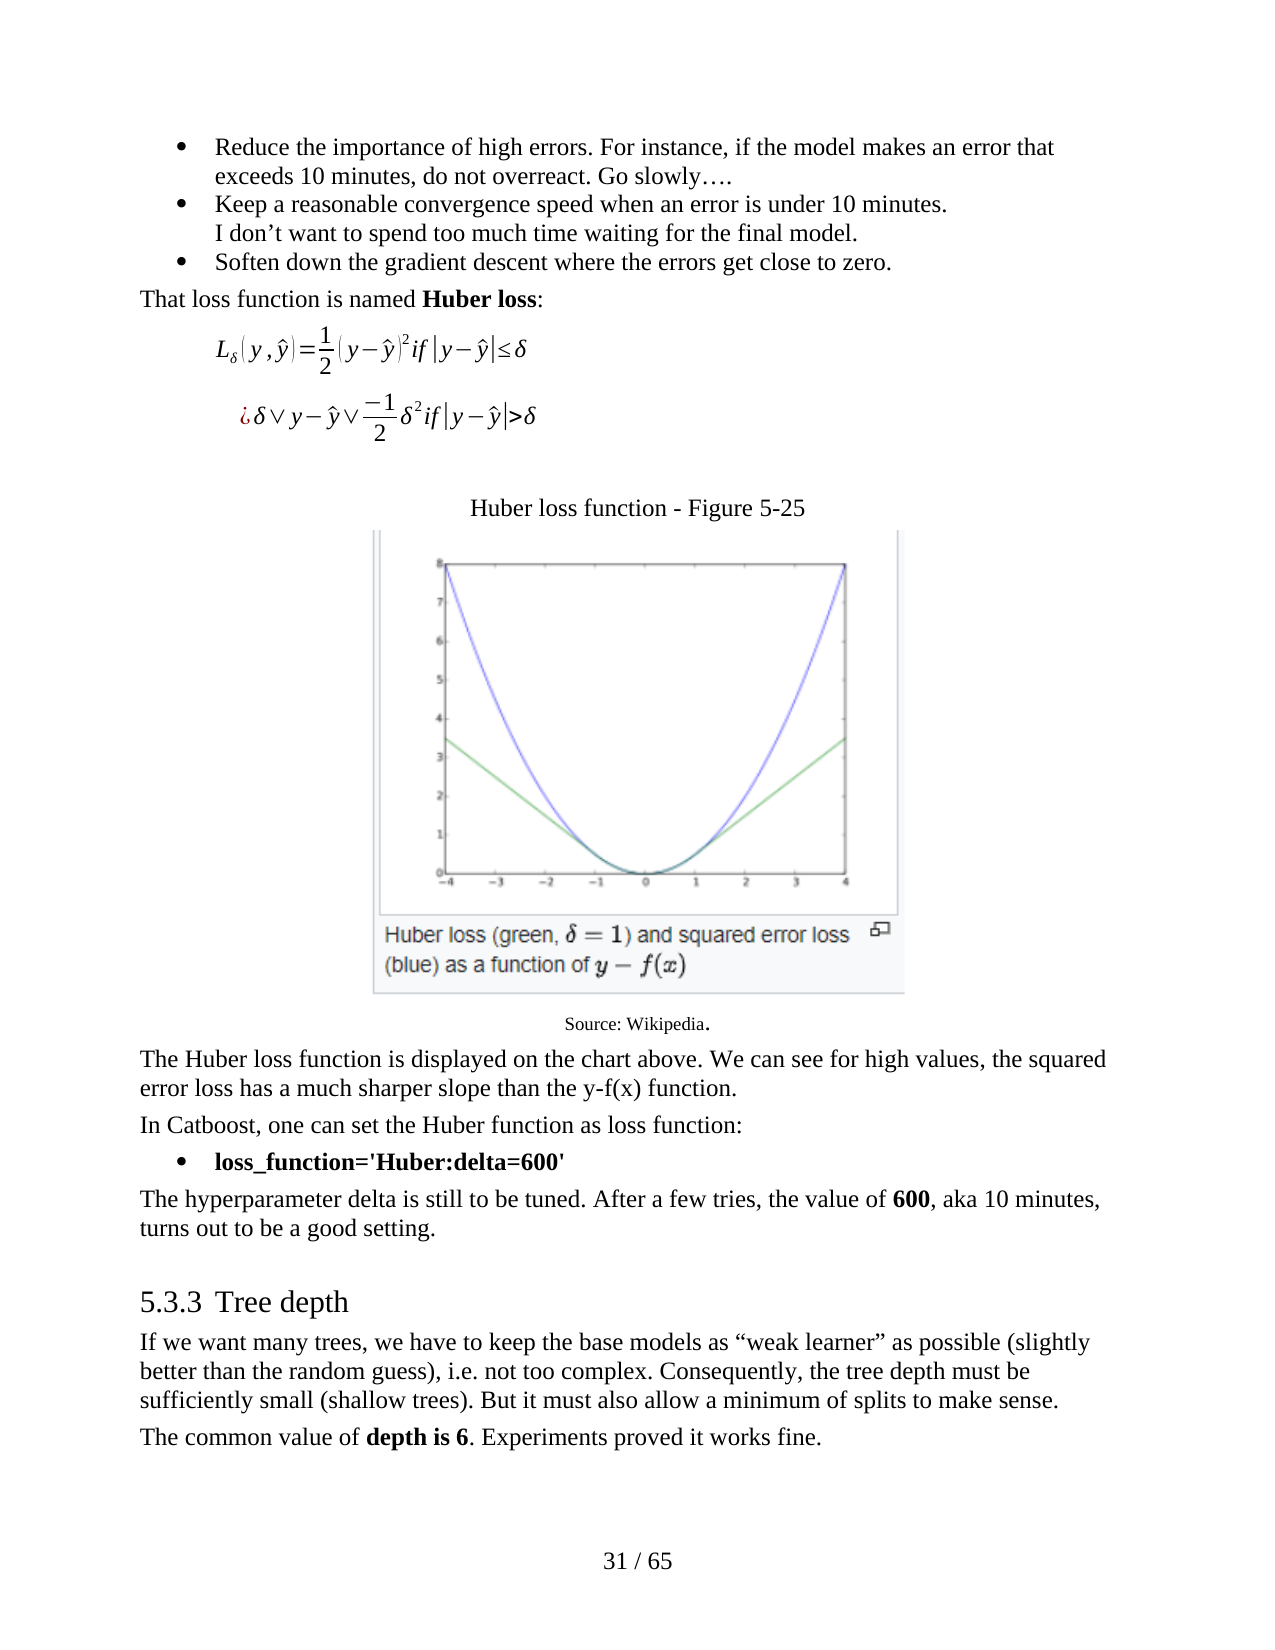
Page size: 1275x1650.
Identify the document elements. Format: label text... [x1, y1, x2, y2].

list Reduce the importance of high errors. For instance, if the model makes an error that exceeds 10 minutes, do not overreact. Go slowly…. [177, 132, 1136, 189]
text The common value of depth is 6. Experiments proved it works fine. [139, 1422, 1136, 1451]
text Source: Wikipedia. [139, 1007, 1136, 1036]
list loss_function='Huber:delta=600' [177, 1147, 1136, 1176]
text The Huber loss function is displayed on the chart above. We can see for high values, the squared error loss has a much sharper slope than the y-f(x) function. [139, 1044, 1136, 1102]
picture [370, 530, 905, 999]
list Soften down the gradient descent where the errors get close to zero. [177, 247, 1136, 276]
subtitle Tree depth [139, 1283, 1136, 1319]
text If we want many trees, we have to keep the base models as “weak learner” as possible (slightly better than the random guess), i.e. not too complex. Consequently, the tree depth must be sufficiently small (shallow trees). But it must also allow a minimum of splits to make sense. [139, 1327, 1136, 1414]
text That loss function is named Huber loss: [139, 284, 1136, 313]
text The hyperparameter delta is still to be tuned. After a few tries, the value of 600, aka 10 minutes, turns out to be a good setting. [139, 1184, 1136, 1242]
text In Catboost, one can set the Huber function as loss function: [139, 1110, 1136, 1139]
list Keep a reasonable convergence speed when an error is under 10 minutes. I don’t want to spend too much time waiting for the final model. [177, 189, 1136, 247]
